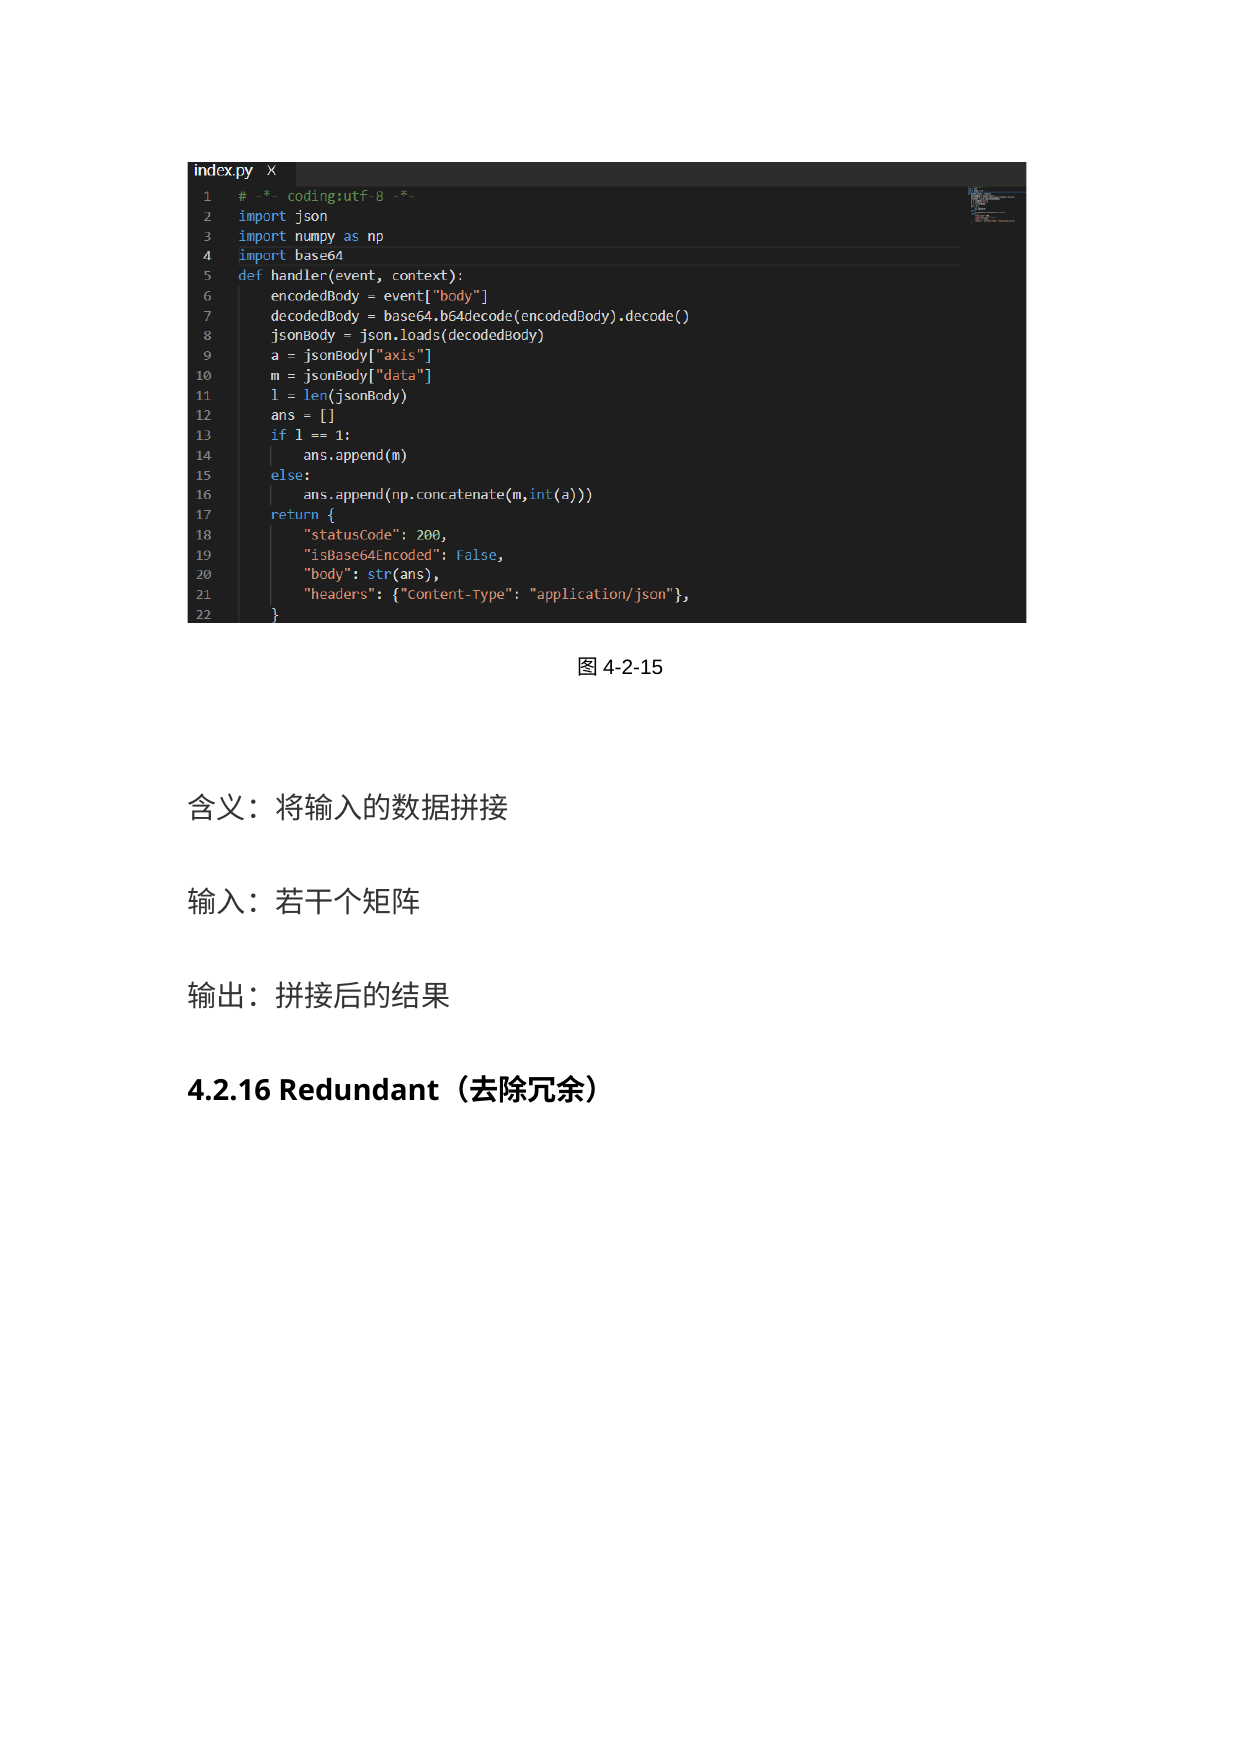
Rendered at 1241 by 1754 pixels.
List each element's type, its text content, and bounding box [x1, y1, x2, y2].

text 输出：拼接后的结果 [187, 961, 1053, 1026]
picture [187, 162, 1027, 623]
text 图 4-2-15 [187, 649, 1053, 682]
text 输入：若干个矩阵 [187, 867, 1053, 932]
subtitle 4.2.16 Redundant（去除冗余） [187, 1055, 1053, 1120]
text 含义：将输入的数据拼接 [187, 773, 1053, 838]
